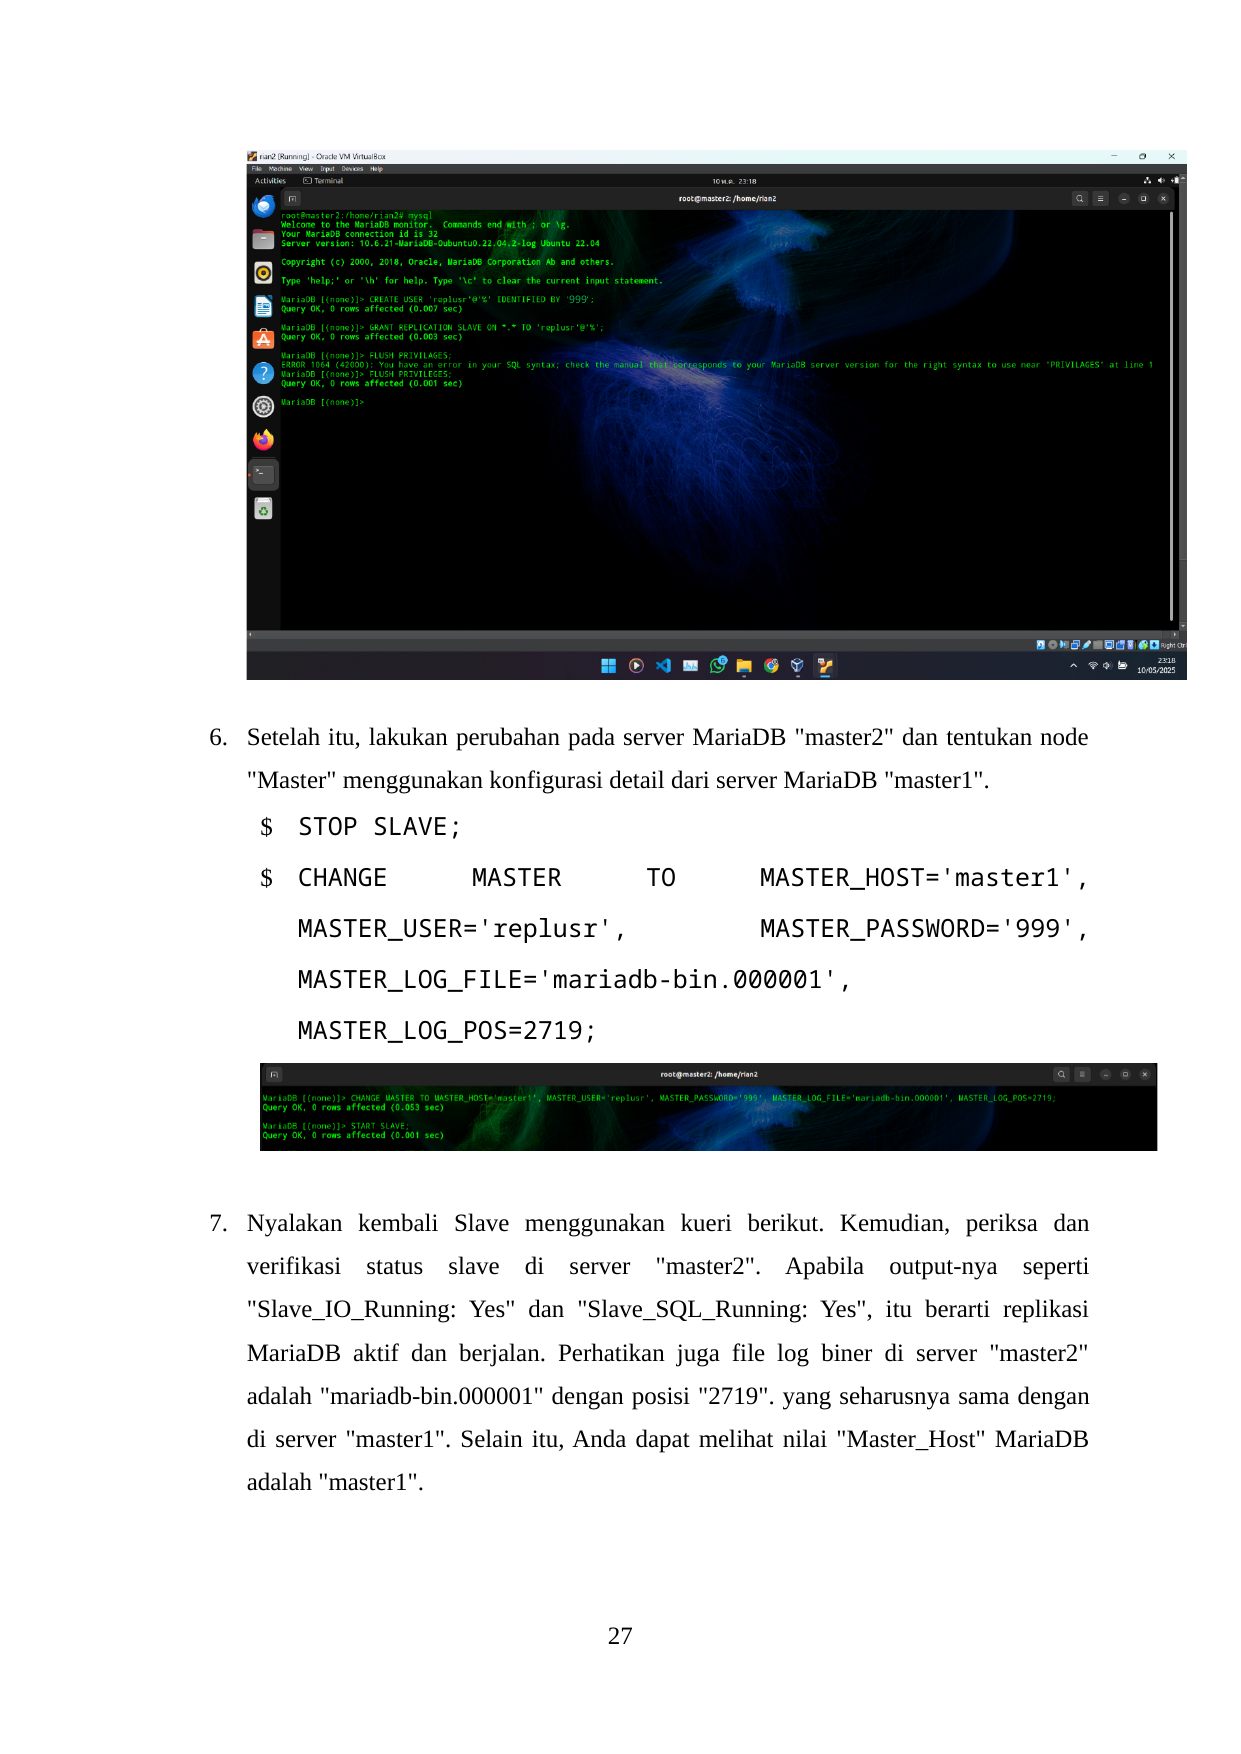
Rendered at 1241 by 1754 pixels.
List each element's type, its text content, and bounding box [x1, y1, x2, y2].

list Setelah itu, lakukan perubahan pada server MariaDB "master2" dan tentukan node "Master" menggunakan konfigurasi detail dari server MariaDB "master1". [209, 722, 1090, 794]
list CHANGE MASTER TO MASTER_HOST='master1', MASTER_USER='replusr', MASTER_PASSWORD='999', MASTER_LOG_FILE='mariadb-bin.000001', MASTER_LOG_POS=2719; [260, 859, 1090, 1047]
list STOP SLAVE; [260, 808, 1090, 843]
list Nyalakan kembali Slave menggunakan kueri berikut. Kemudian, periksa dan verifikasi status slave di server "master2". Apabila output-nya seperti "Slave_IO_Running: Yes" dan "Slave_SQL_Running: Yes", itu berarti replikasi MariaDB aktif dan berjalan. Perhatikan juga file log biner di server "master2" adalah "mariadb-bin.000001" dengan posisi "2719". yang seharusnya sama dengan di server "master1". Selain itu, Anda dapat melihat nilai "Master_Host" MariaDB adalah "master1". [209, 1208, 1090, 1496]
picture [260, 1063, 1158, 1151]
picture [246, 150, 1187, 680]
